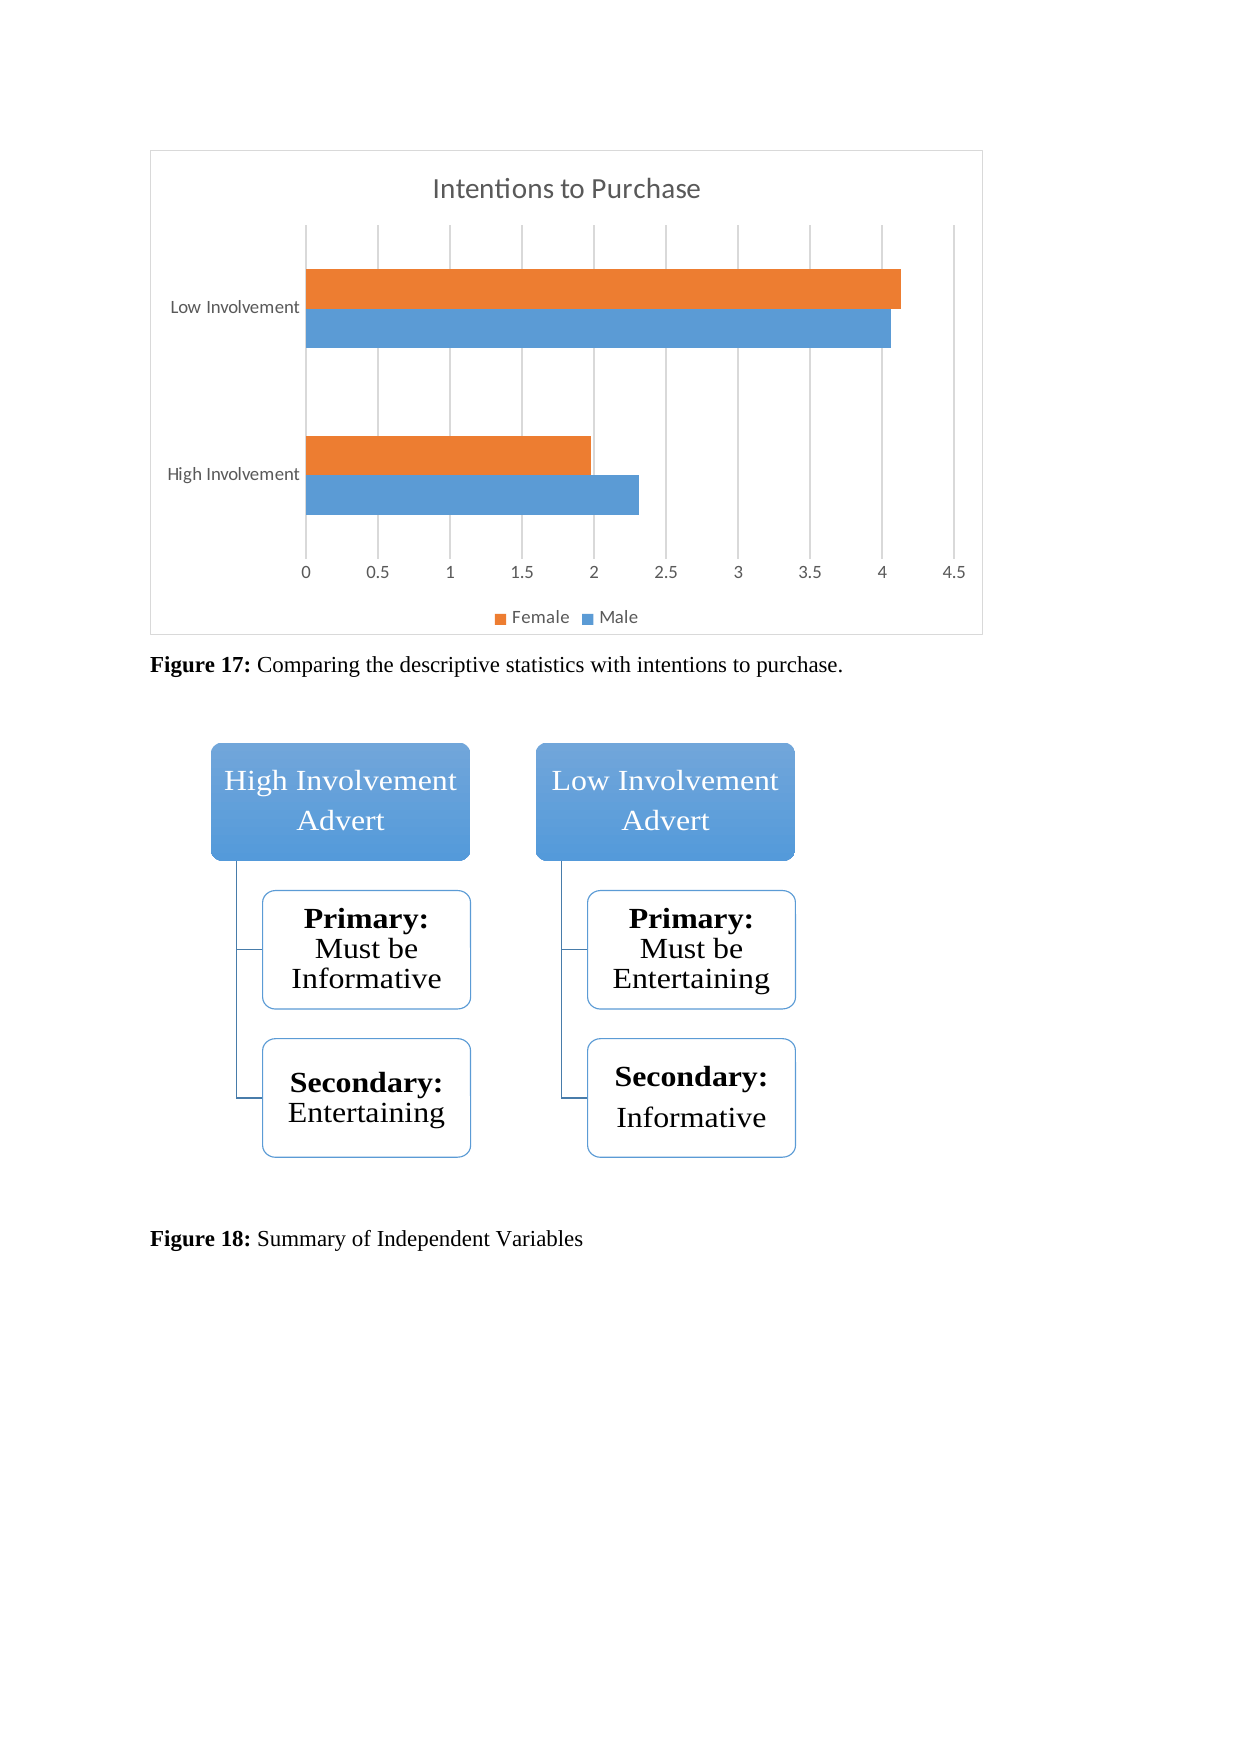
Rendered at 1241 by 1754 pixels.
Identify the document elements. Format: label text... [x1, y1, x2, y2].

text Figure 17: Comparing the descriptive statistics with intentions to purchase. [150, 651, 1090, 677]
text Figure 18: Summary of Independent Variables [150, 1225, 1090, 1251]
